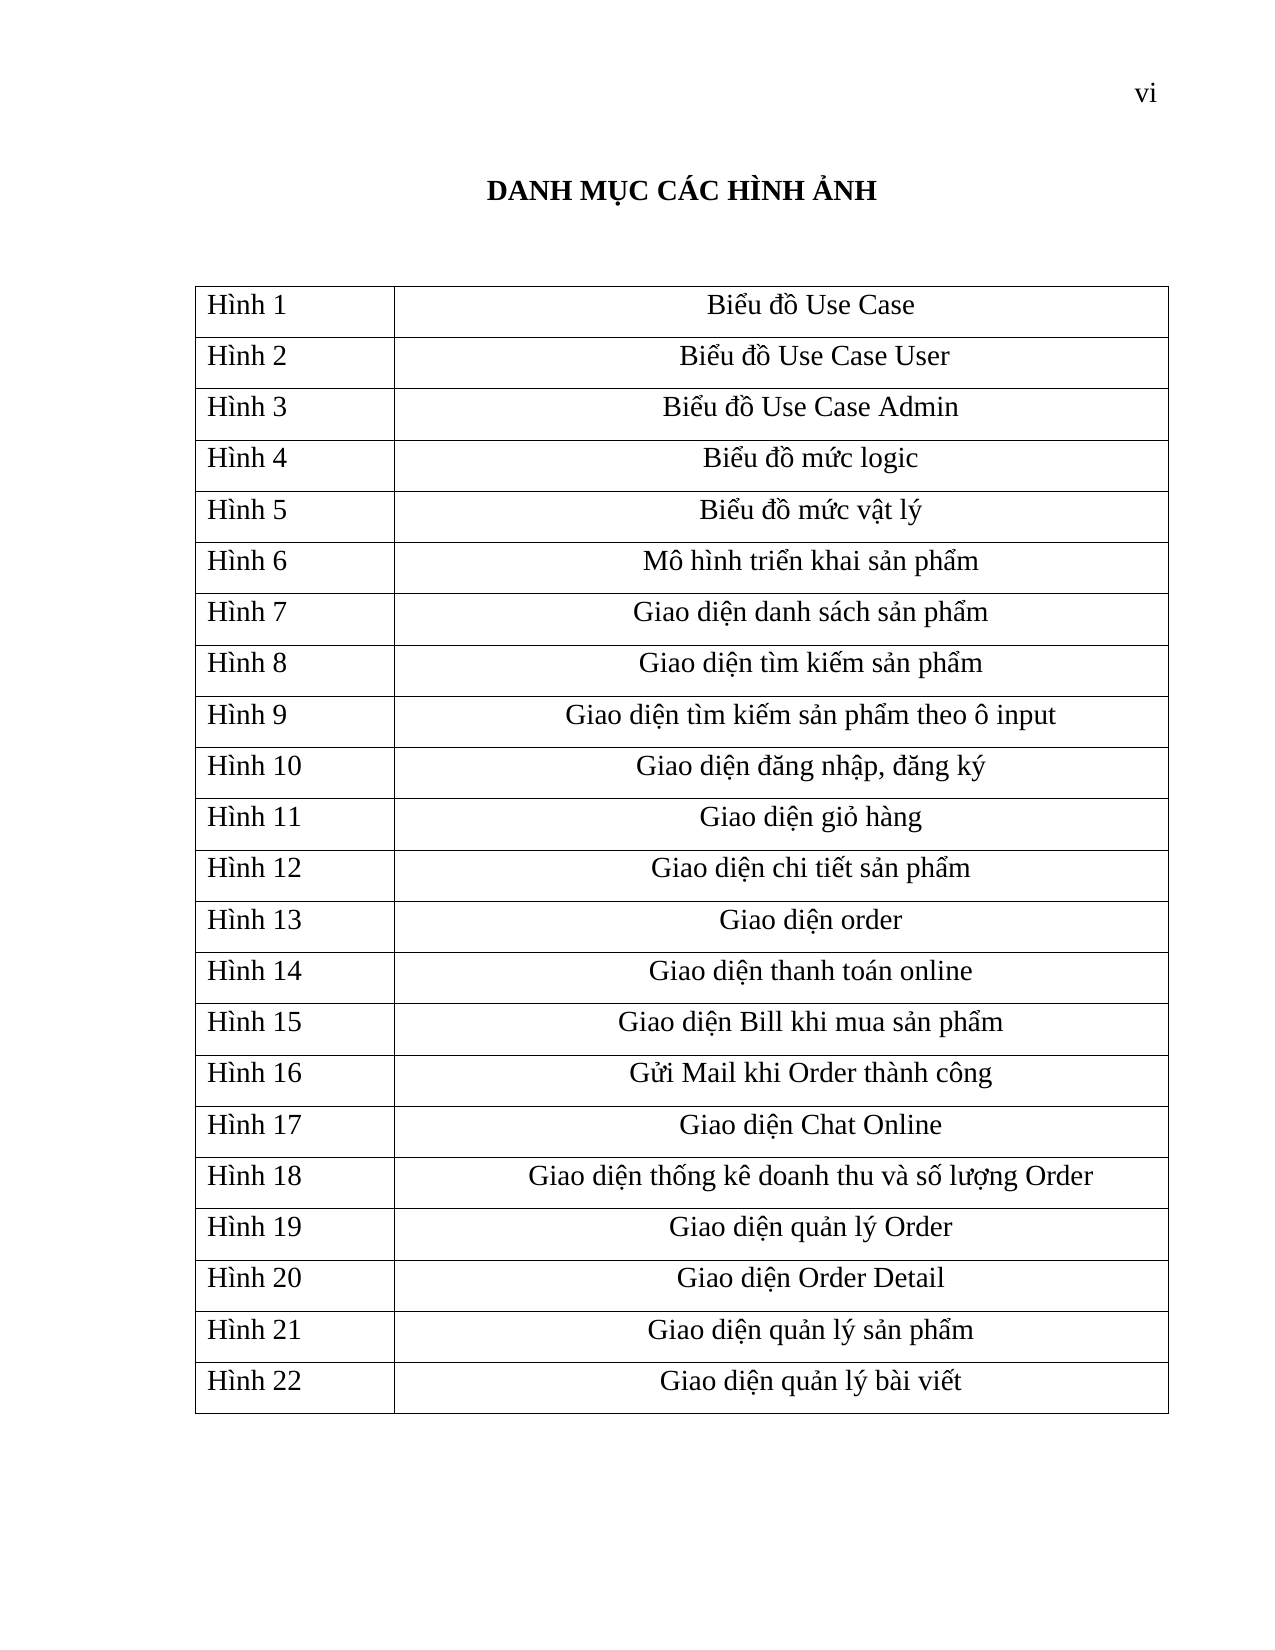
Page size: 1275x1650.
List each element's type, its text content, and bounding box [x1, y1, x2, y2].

table_cell Giao diện order [395, 902, 1168, 952]
table_cell Giao diện quản lý bài viết [395, 1363, 1168, 1413]
table_cell Giao diện giỏ hàng [395, 799, 1168, 849]
table_cell Giao diện Chat Online [395, 1107, 1168, 1157]
table_cell Biểu đồ mức vật lý [395, 492, 1168, 542]
table_cell Hình 7 [196, 594, 394, 644]
table_cell Hình 19 [196, 1209, 394, 1259]
table_header Biểu đồ Use Case [395, 287, 1168, 337]
table_cell Hình 22 [196, 1363, 394, 1413]
table_cell Hình 8 [196, 646, 394, 696]
table_cell Giao diện tìm kiếm sản phẩm theo ô input [395, 697, 1168, 747]
table_cell Biểu đồ Use Case Admin [395, 389, 1168, 439]
table_cell Giao diện danh sách sản phẩm [395, 594, 1168, 644]
table_cell Giao diện Bill khi mua sản phẩm [395, 1004, 1168, 1054]
table_cell Hình 11 [196, 799, 394, 849]
table_cell Biểu đồ mức logic [395, 441, 1168, 491]
table_cell Mô hình triển khai sản phẩm [395, 543, 1168, 593]
table_cell Gửi Mail khi Order thành công [395, 1056, 1168, 1106]
table_cell Hình 3 [196, 389, 394, 439]
table_cell Giao diện chi tiết sản phẩm [395, 851, 1168, 901]
table_cell Giao diện quản lý Order [395, 1209, 1168, 1259]
table_cell Hình 6 [196, 543, 394, 593]
table_cell Giao diện quản lý sản phẩm [395, 1312, 1168, 1362]
table_cell Hình 15 [196, 1004, 394, 1054]
table_cell Hình 12 [196, 851, 394, 901]
text DANH MỤC CÁC HÌNH ẢNH [207, 173, 1157, 206]
table_cell Hình 4 [196, 441, 394, 491]
table_cell Hình 20 [196, 1261, 394, 1311]
table_cell Hình 5 [196, 492, 394, 542]
table_cell Hình 16 [196, 1056, 394, 1106]
table_cell Hình 2 [196, 338, 394, 388]
table_header Hình 1 [196, 287, 394, 337]
table_cell Hình 14 [196, 953, 394, 1003]
table_cell Hình 21 [196, 1312, 394, 1362]
table_cell Biểu đồ Use Case User [395, 338, 1168, 388]
table_cell Hình 17 [196, 1107, 394, 1157]
table_cell Giao diện tìm kiếm sản phẩm [395, 646, 1168, 696]
table_cell Hình 13 [196, 902, 394, 952]
table_cell Giao diện đăng nhập, đăng ký [395, 748, 1168, 798]
table_cell Hình 18 [196, 1158, 394, 1208]
table_cell Hình 10 [196, 748, 394, 798]
table_cell Giao diện thanh toán online [395, 953, 1168, 1003]
table_cell Hình 9 [196, 697, 394, 747]
table_cell Giao diện thống kê doanh thu và số lượng Order [395, 1158, 1168, 1208]
table_cell Giao diện Order Detail [395, 1261, 1168, 1311]
